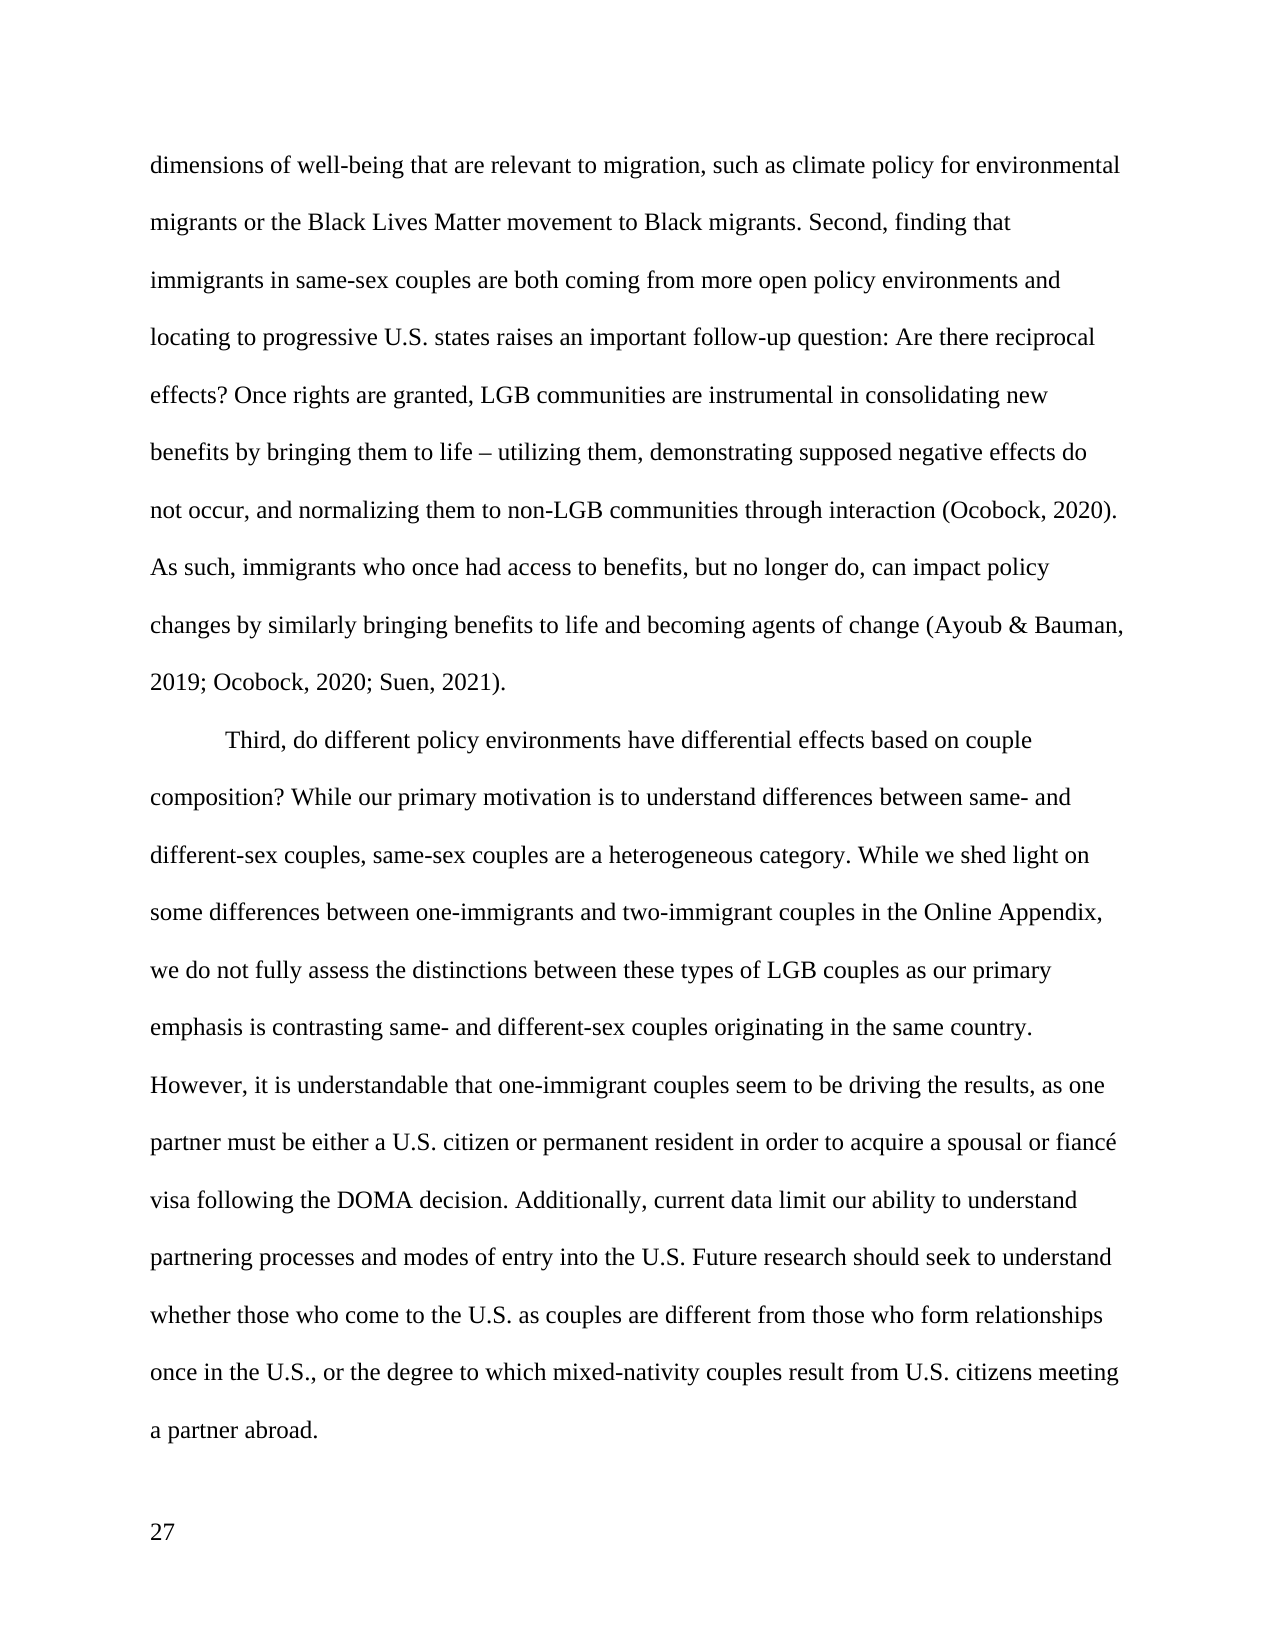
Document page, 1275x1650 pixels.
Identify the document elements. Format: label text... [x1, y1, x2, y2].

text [150, 150, 1125, 696]
text Third, do different policy environments have differential effects based on couple composition? While our primary motivation is to understand differences between same- and different-sex couples, same-sex couples are a heterogeneous category. While we shed light on some differences between one-immigrants and two-immigrant couples in the Online Appendix, we do not fully assess the distinctions between these types of LGB couples as our primary emphasis is contrasting same- and different-sex couples originating in the same country. However, it is understandable that one-immigrant couples seem to be driving the results, as one partner must be either a U.S. citizen or permanent resident in order to acquire a spousal or fiancé visa following the DOMA decision. Additionally, current data limit our ability to understand partnering processes and modes of entry into the U.S. Future research should seek to understand whether those who come to the U.S. as couples are different from those who form relationships once in the U.S., or the degree to which mixed-nativity couples result from U.S. citizens meeting a partner abroad. [150, 725, 1125, 1444]
